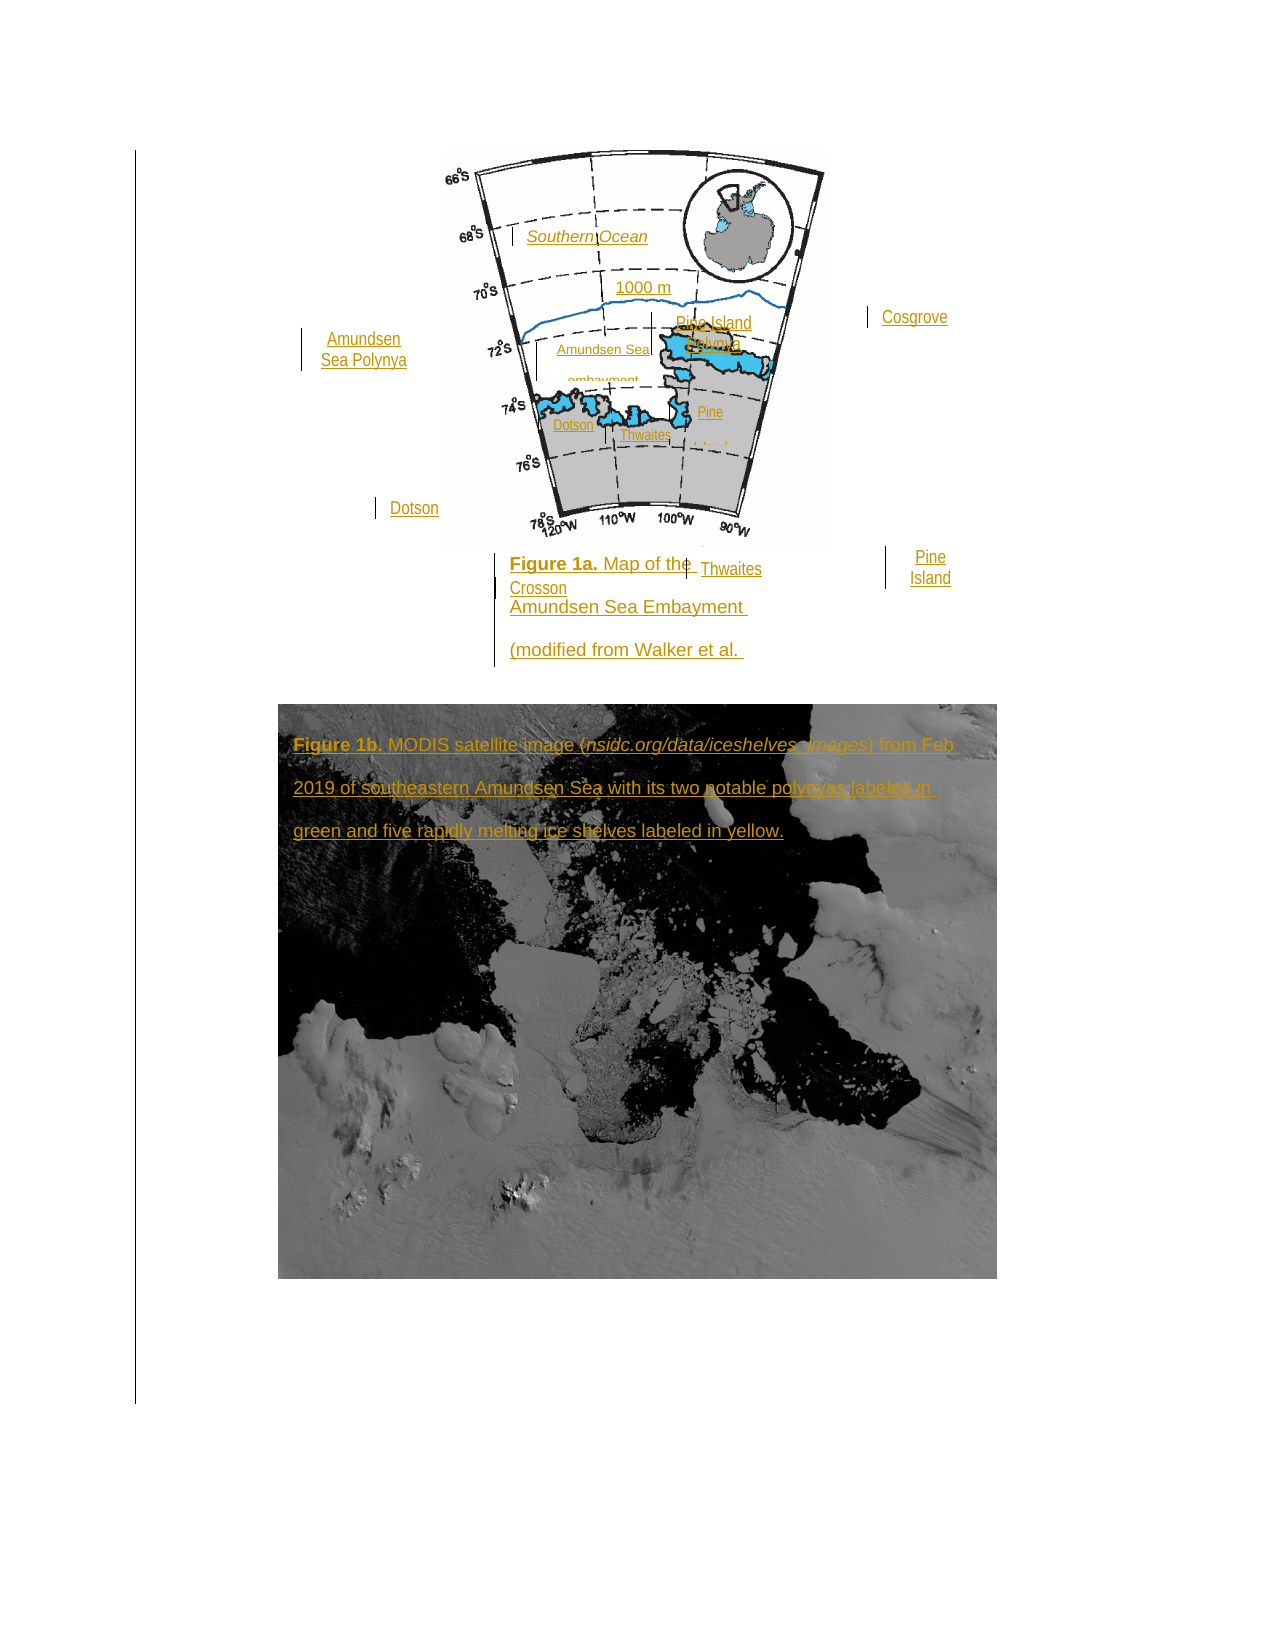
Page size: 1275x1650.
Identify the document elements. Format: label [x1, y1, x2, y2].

picture [278, 704, 997, 1279]
picture [442, 150, 833, 552]
